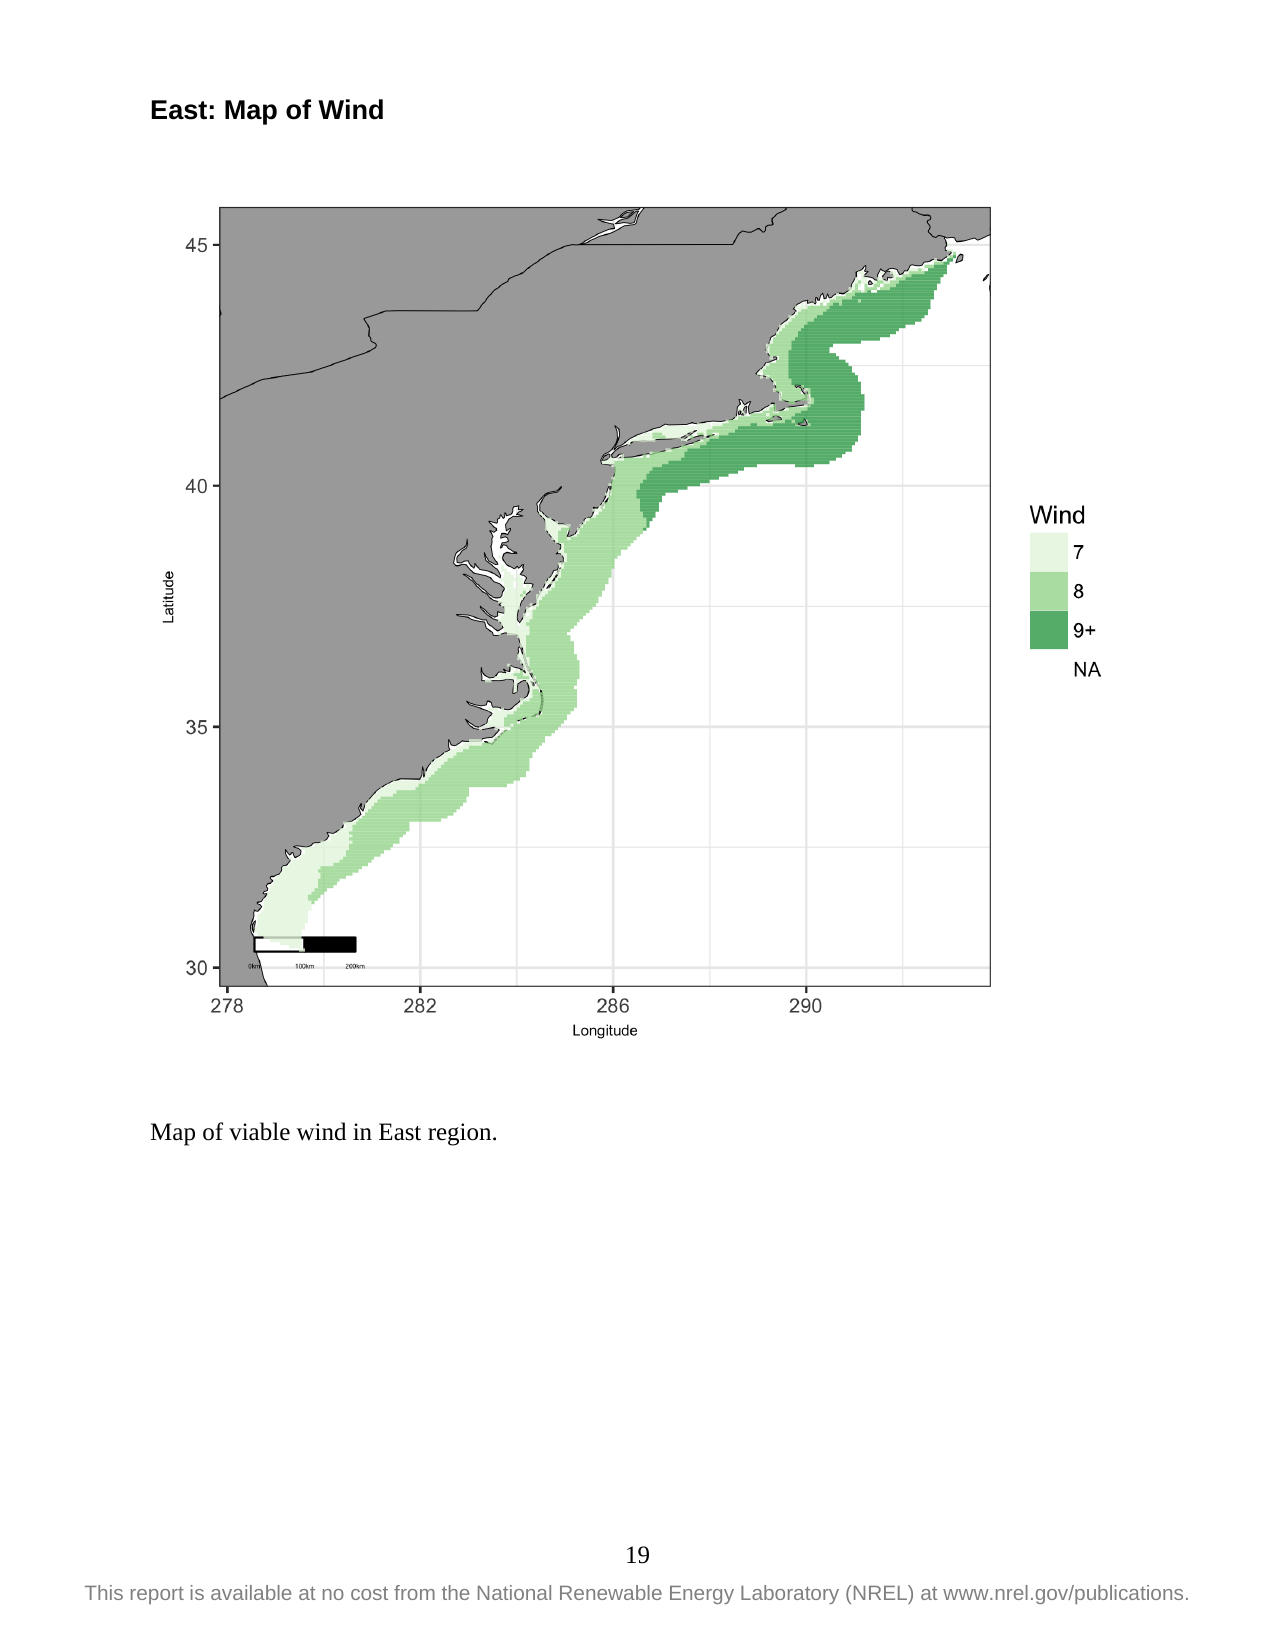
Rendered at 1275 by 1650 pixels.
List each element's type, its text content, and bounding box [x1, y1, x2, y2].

text Map of viable wind in East region. [150, 1117, 1125, 1146]
subtitle East: Map of Wind [150, 94, 1125, 125]
picture [150, 131, 1125, 1117]
